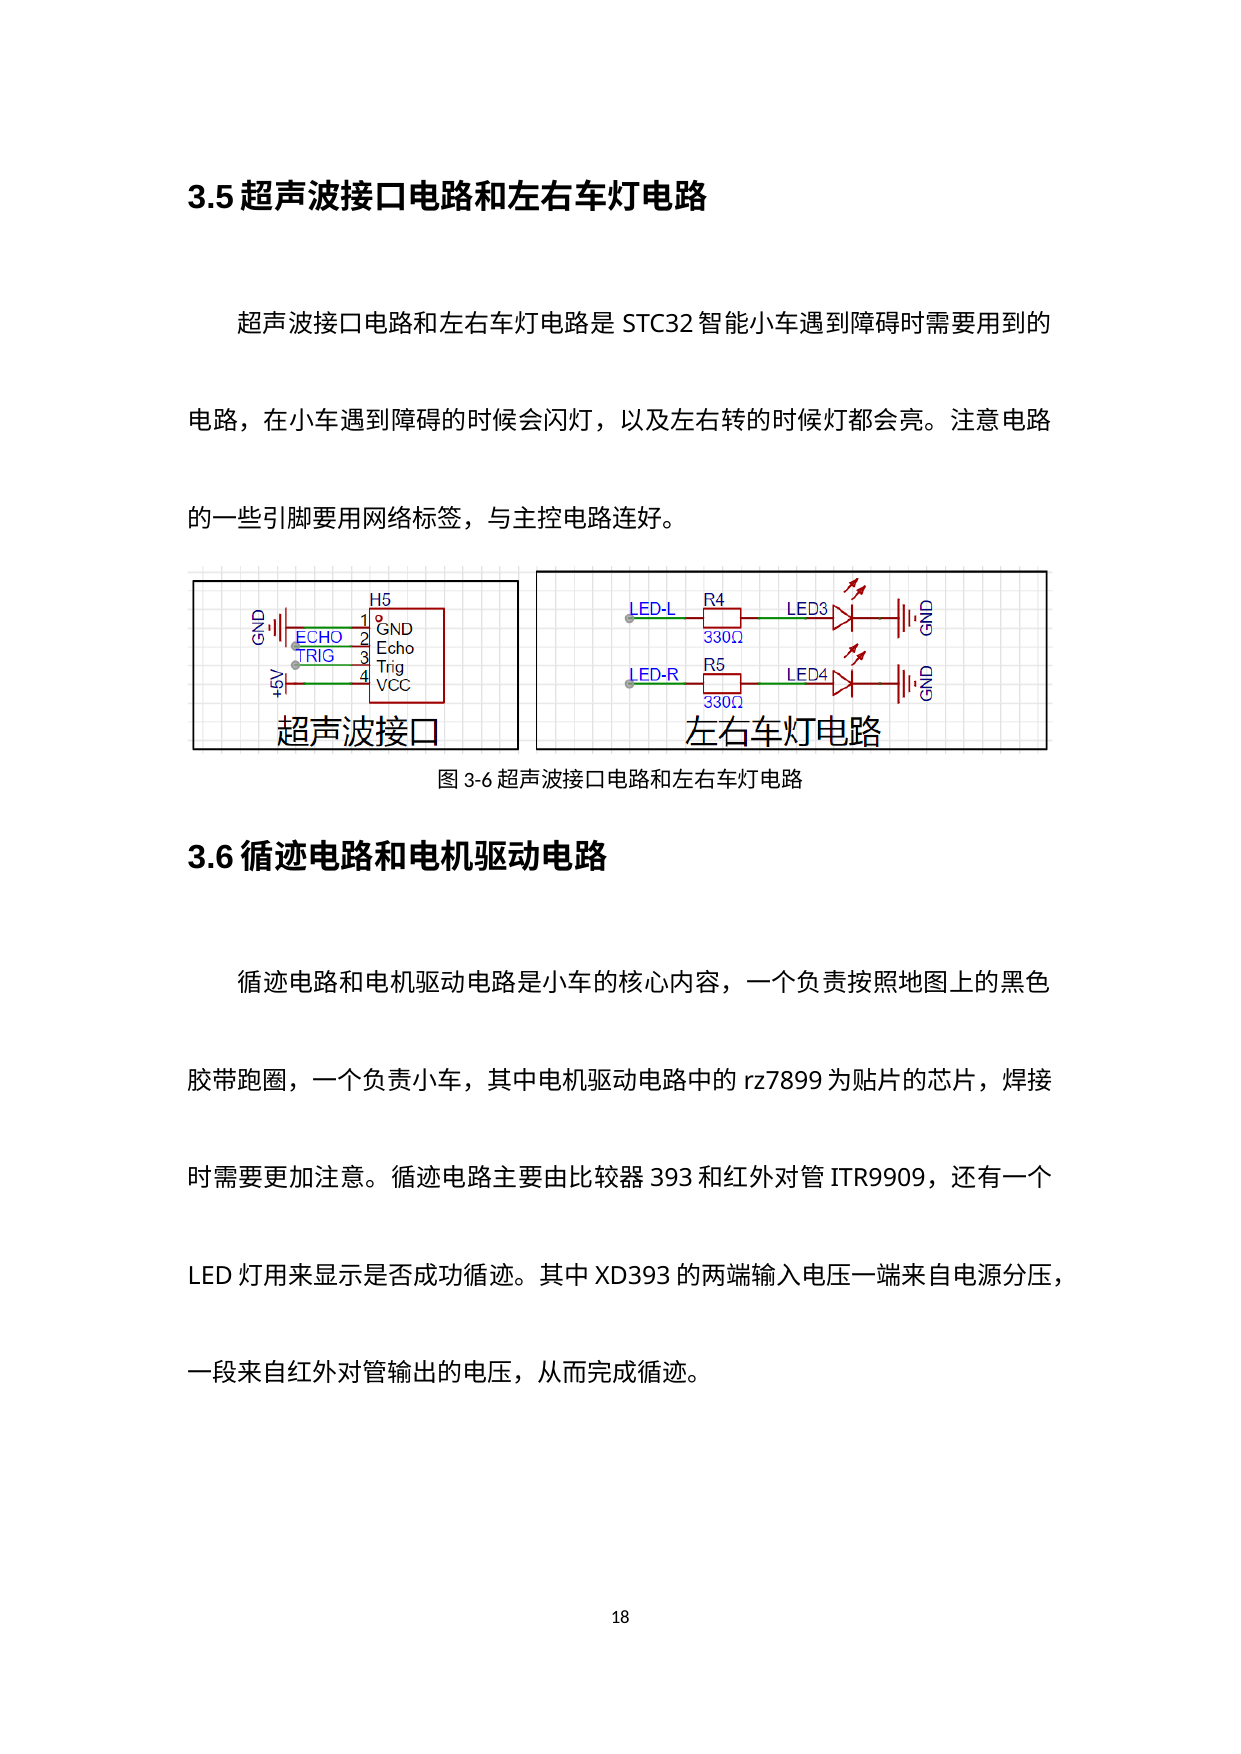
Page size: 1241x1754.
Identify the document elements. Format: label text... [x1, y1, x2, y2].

text 循迹电路和电机驱动电路是小车的核心内容，一个负责按照地图上的黑色胶带跑圈，一个负责小车，其中电机驱动电路中的rz7899为贴片的芯片，焊接时需要更加注意。循迹电路主要由比较器393和红外对管ITR9909，还有一个LED灯用来显示是否成功循迹。其中XD393的两端输入电压一端来自电源分压，一段来自红外对管输出的电压，从而完成循迹。 [187, 948, 1053, 1403]
picture [187, 566, 1053, 754]
subtitle 3.6循迹电路和电机驱动电路 [187, 821, 1053, 886]
text 超声波接口电路和左右车灯电路是STC32智能小车遇到障碍时需要用到的电路，在小车遇到障碍的时候会闪灯，以及左右转的时候灯都会亮。注意电路的一些引脚要用网络标签，与主控电路连好。 [187, 289, 1053, 549]
subtitle 3.5超声波接口电路和左右车灯电路 [187, 162, 1053, 227]
text 图3-6 超声波接口电路和左右车灯电路 [187, 762, 1053, 794]
